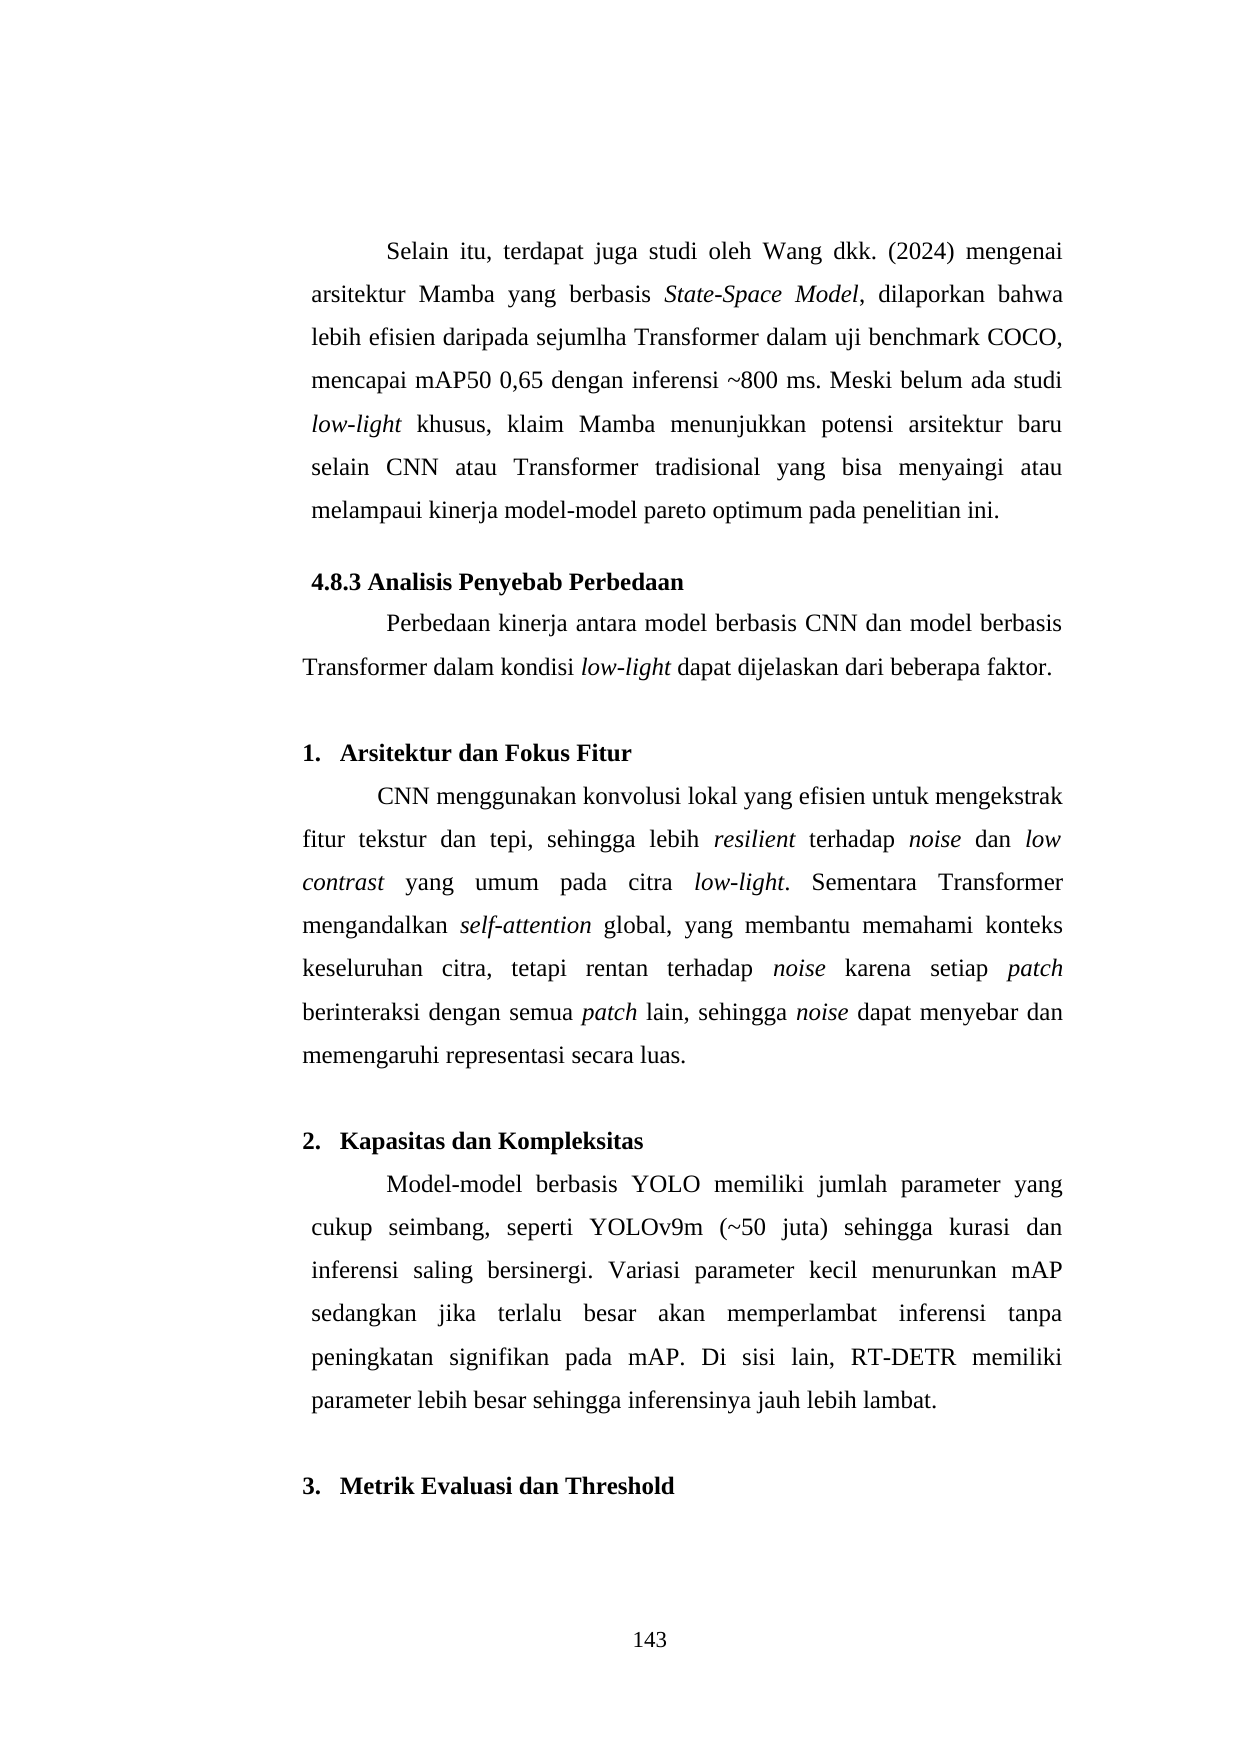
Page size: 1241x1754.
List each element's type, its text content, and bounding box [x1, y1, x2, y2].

list Kapasitas dan Kompleksitas [302, 1126, 1063, 1155]
list Arsitektur dan Fokus Fitur [302, 738, 1063, 767]
subtitle 4.8.3 Analisis Penyebab Perbedaan [236, 567, 1063, 596]
text Perbedaan kinerja antara model berbasis CNN dan model berbasis Transformer dalam kondisi low-light dapat dijelaskan dari beberapa faktor. [302, 608, 1063, 680]
list Metrik Evaluasi dan Threshold [302, 1471, 1063, 1500]
text Model-model berbasis YOLO memiliki jumlah parameter yang cukup seimbang, seperti YOLOv9m (~50 juta) sehingga kurasi dan inferensi saling bersinergi. Variasi parameter kecil menurunkan mAP sedangkan jika terlalu besar akan memperlambat inferensi tanpa peningkatan signifikan pada mAP. Di sisi lain, RT-DETR memiliki parameter lebih besar sehingga inferensinya jauh lebih lambat. [311, 1169, 1063, 1413]
text CNN menggunakan konvolusi lokal yang efisien untuk mengekstrak fitur tekstur dan tepi, sehingga lebih resilient terhadap noise dan low contrast yang umum pada citra low-light. Sementara Transformer mengandalkan self-attention global, yang membantu memahami konteks keseluruhan citra, tetapi rentan terhadap noise karena setiap patch berinteraksi dengan semua patch lain, sehingga noise dapat menyebar dan memengaruhi representasi secara luas. [302, 781, 1063, 1068]
text Selain itu, terdapat juga studi oleh Wang dkk. (2024) mengenai arsitektur Mamba yang berbasis State-Space Model, dilaporkan bahwa lebih efisien daripada sejumlha Transformer dalam uji benchmark COCO, mencapai mAP50 0,65 dengan inferensi ~800 ms. Meski belum ada studi low-light khusus, klaim Mamba menunjukkan potensi arsitektur baru selain CNN atau Transformer tradisional yang bisa menyaingi atau melampaui kinerja model-model pareto optimum pada penelitian ini. [311, 236, 1063, 524]
